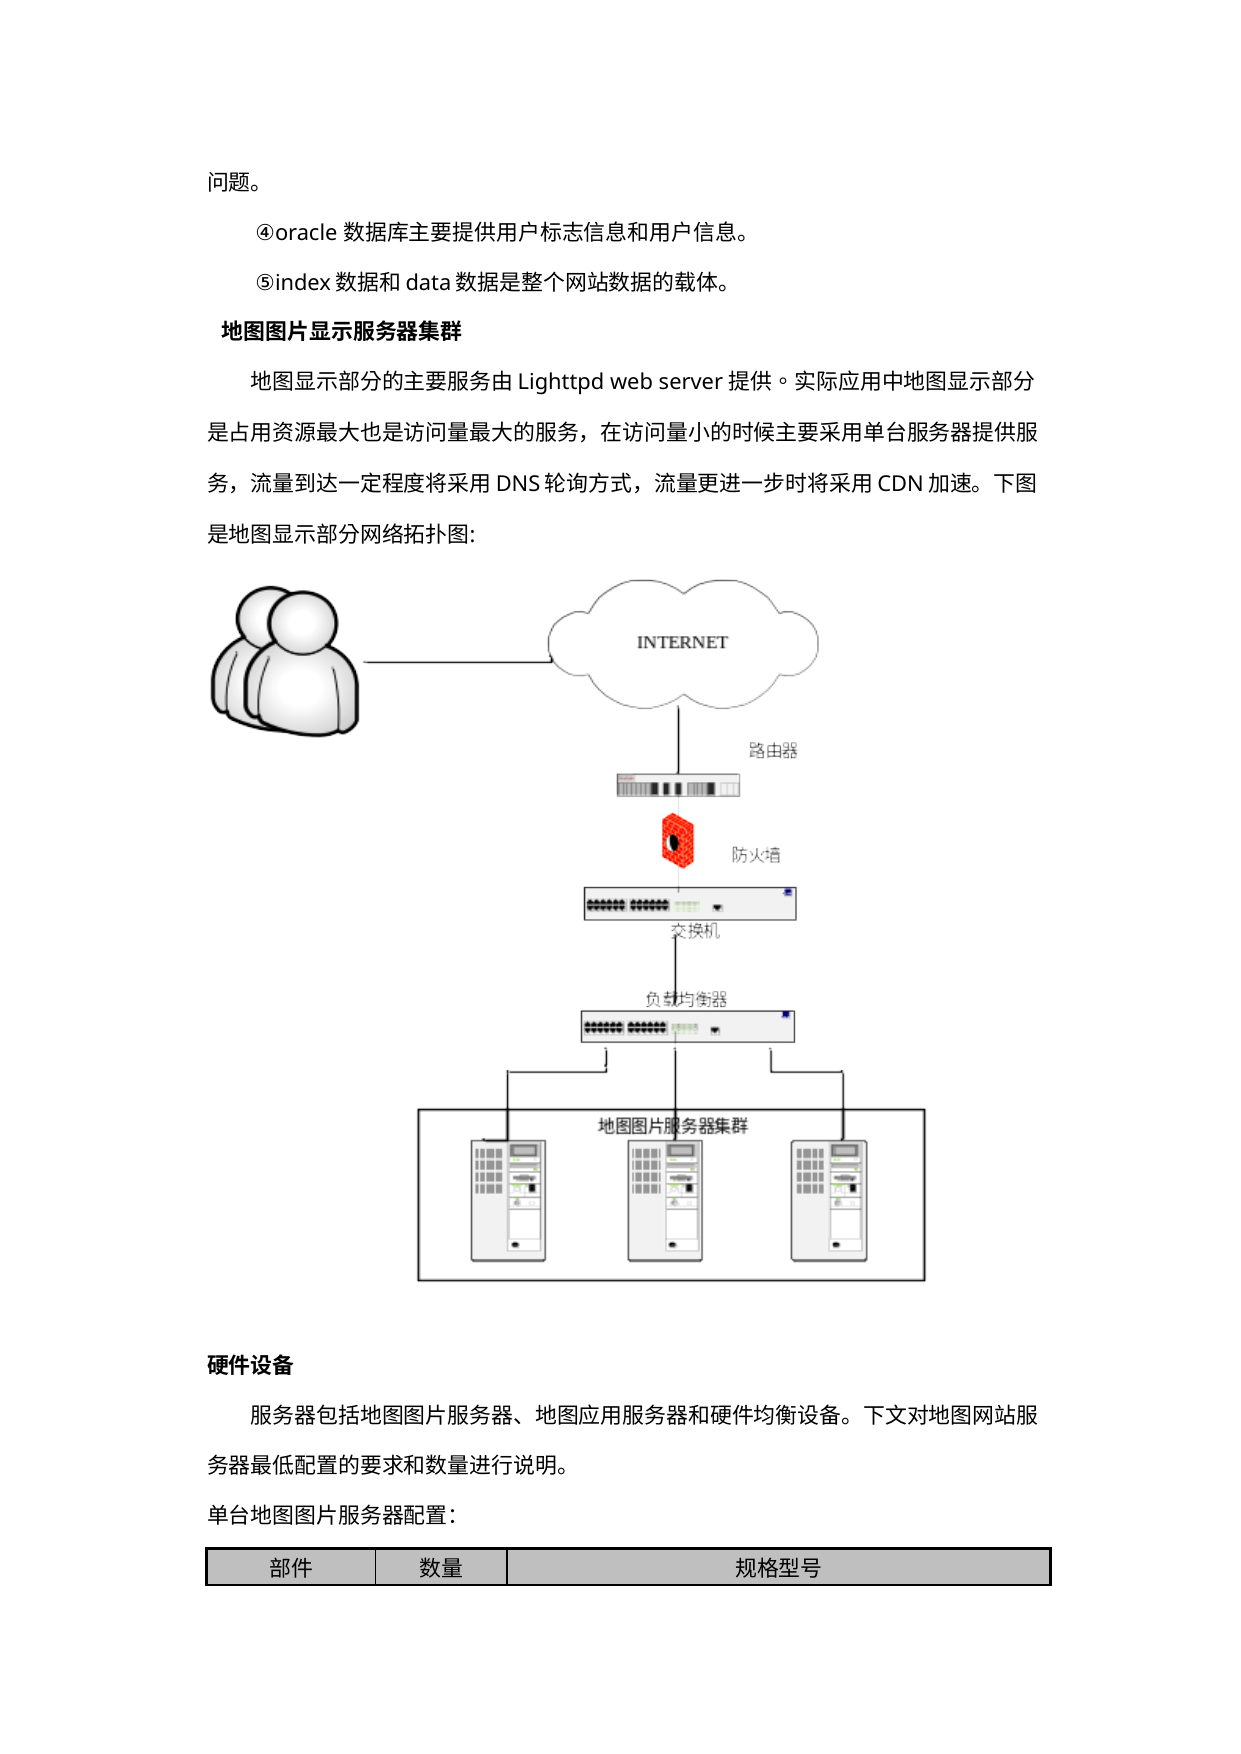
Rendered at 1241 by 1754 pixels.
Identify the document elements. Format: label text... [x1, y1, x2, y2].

text 单台地图图片服务器配置： [207, 1497, 1053, 1531]
table_header 部件 [208, 1550, 375, 1584]
subtitle 硬件设备 [207, 1347, 1053, 1381]
subtitle 地图图片显示服务器集群 [222, 313, 1053, 347]
table_header 数量 [376, 1550, 506, 1584]
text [207, 164, 1053, 198]
table_header 规格型号 [508, 1550, 1049, 1584]
text ④oracle 数据库主要提供用户标志信息和用户信息。 [244, 214, 1053, 248]
text 地图显示部分的主要服务由Lighttpd web server 提供。实际应用中地图显示部分是占用资源最大也是访问量最大的服务，在访问量小的时候主要采用单台服务器提供服务，流量到达一定程度将采用DNS轮询方式，流量更进一步时将采用CDN加速。下图是地图显示部分网络拓扑图: [207, 363, 1053, 550]
text 服务器包括地图图片服务器、地图应用服务器和硬件均衡设备。下文对地图网站服务器最低配置的要求和数量进行说明。 [207, 1396, 1053, 1481]
text ⑤index数据和data数据是整个网站数据的载体。 [244, 263, 1053, 297]
